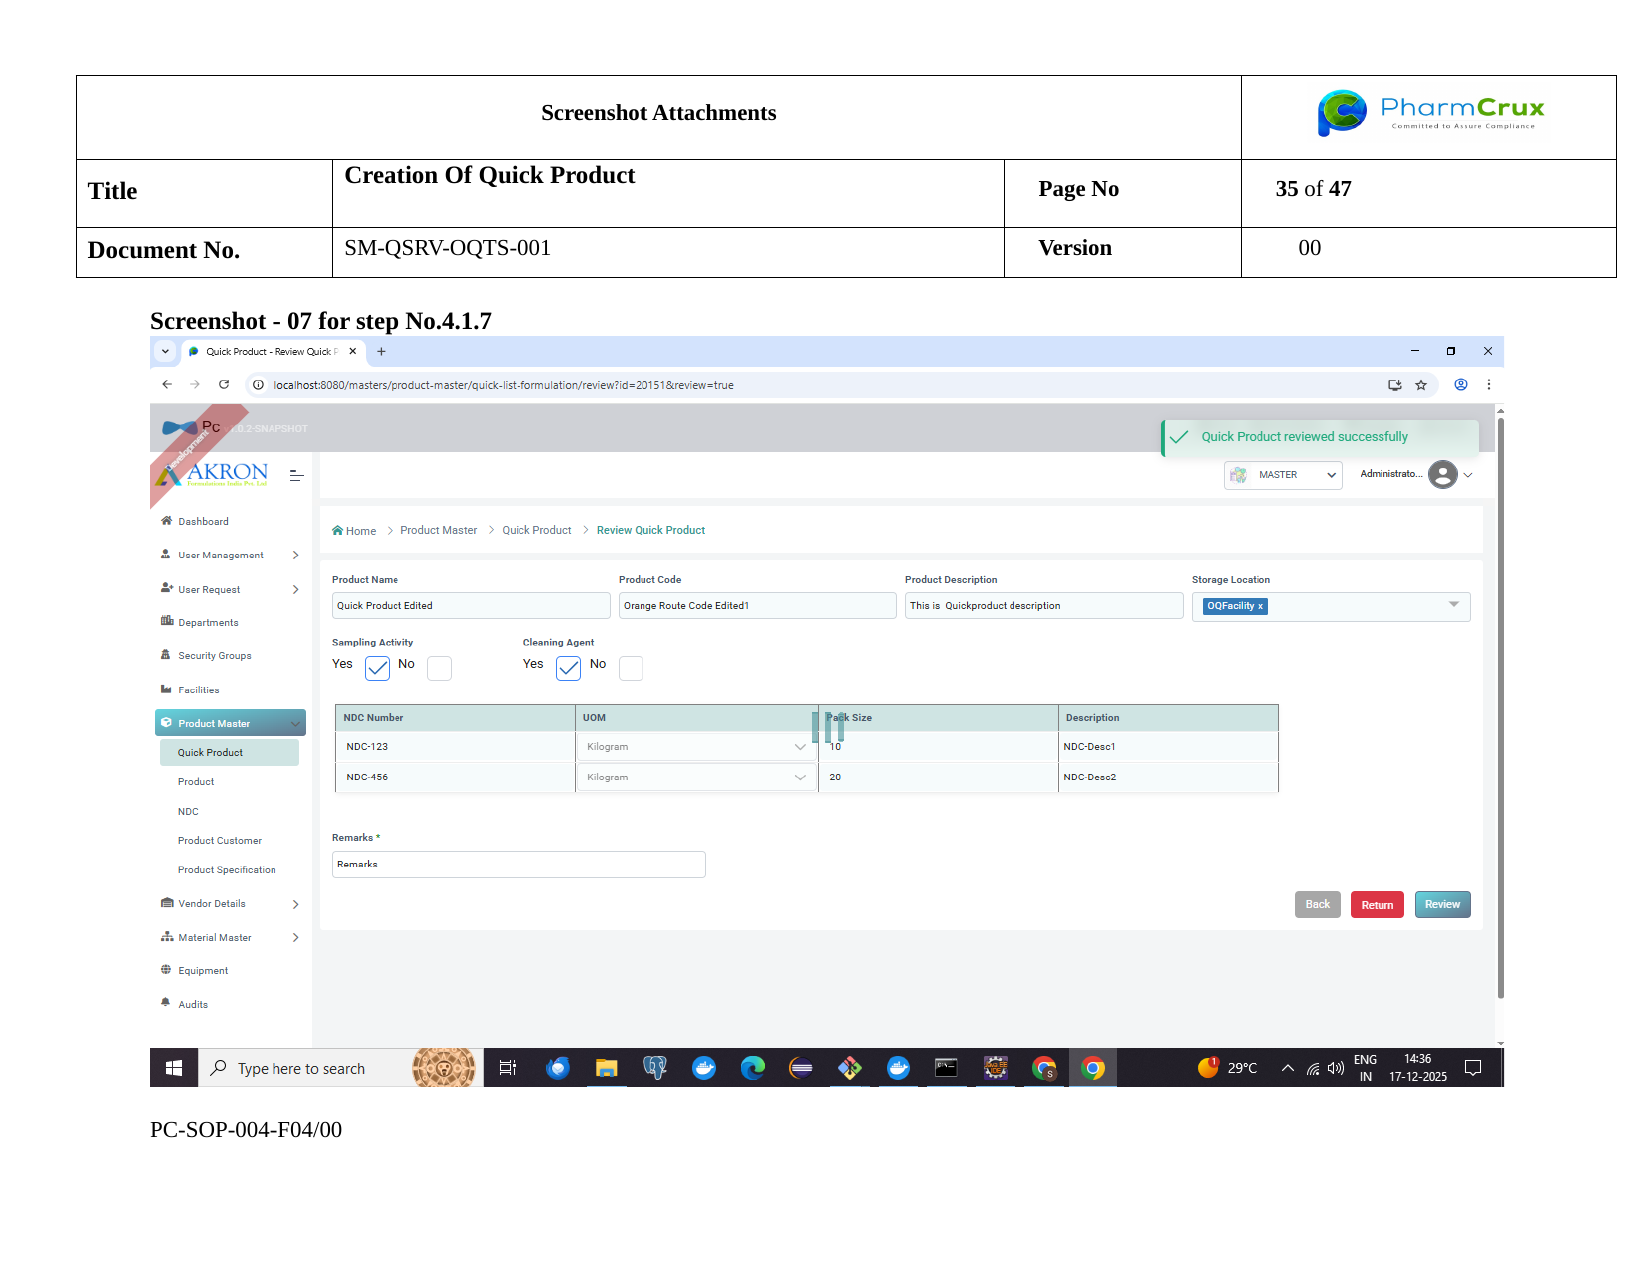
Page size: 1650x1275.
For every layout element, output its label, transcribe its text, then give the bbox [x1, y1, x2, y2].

text Screenshot - 07 for step No.4.1.7 [150, 306, 1500, 336]
picture [1307, 82, 1551, 143]
picture [150, 336, 1505, 1087]
